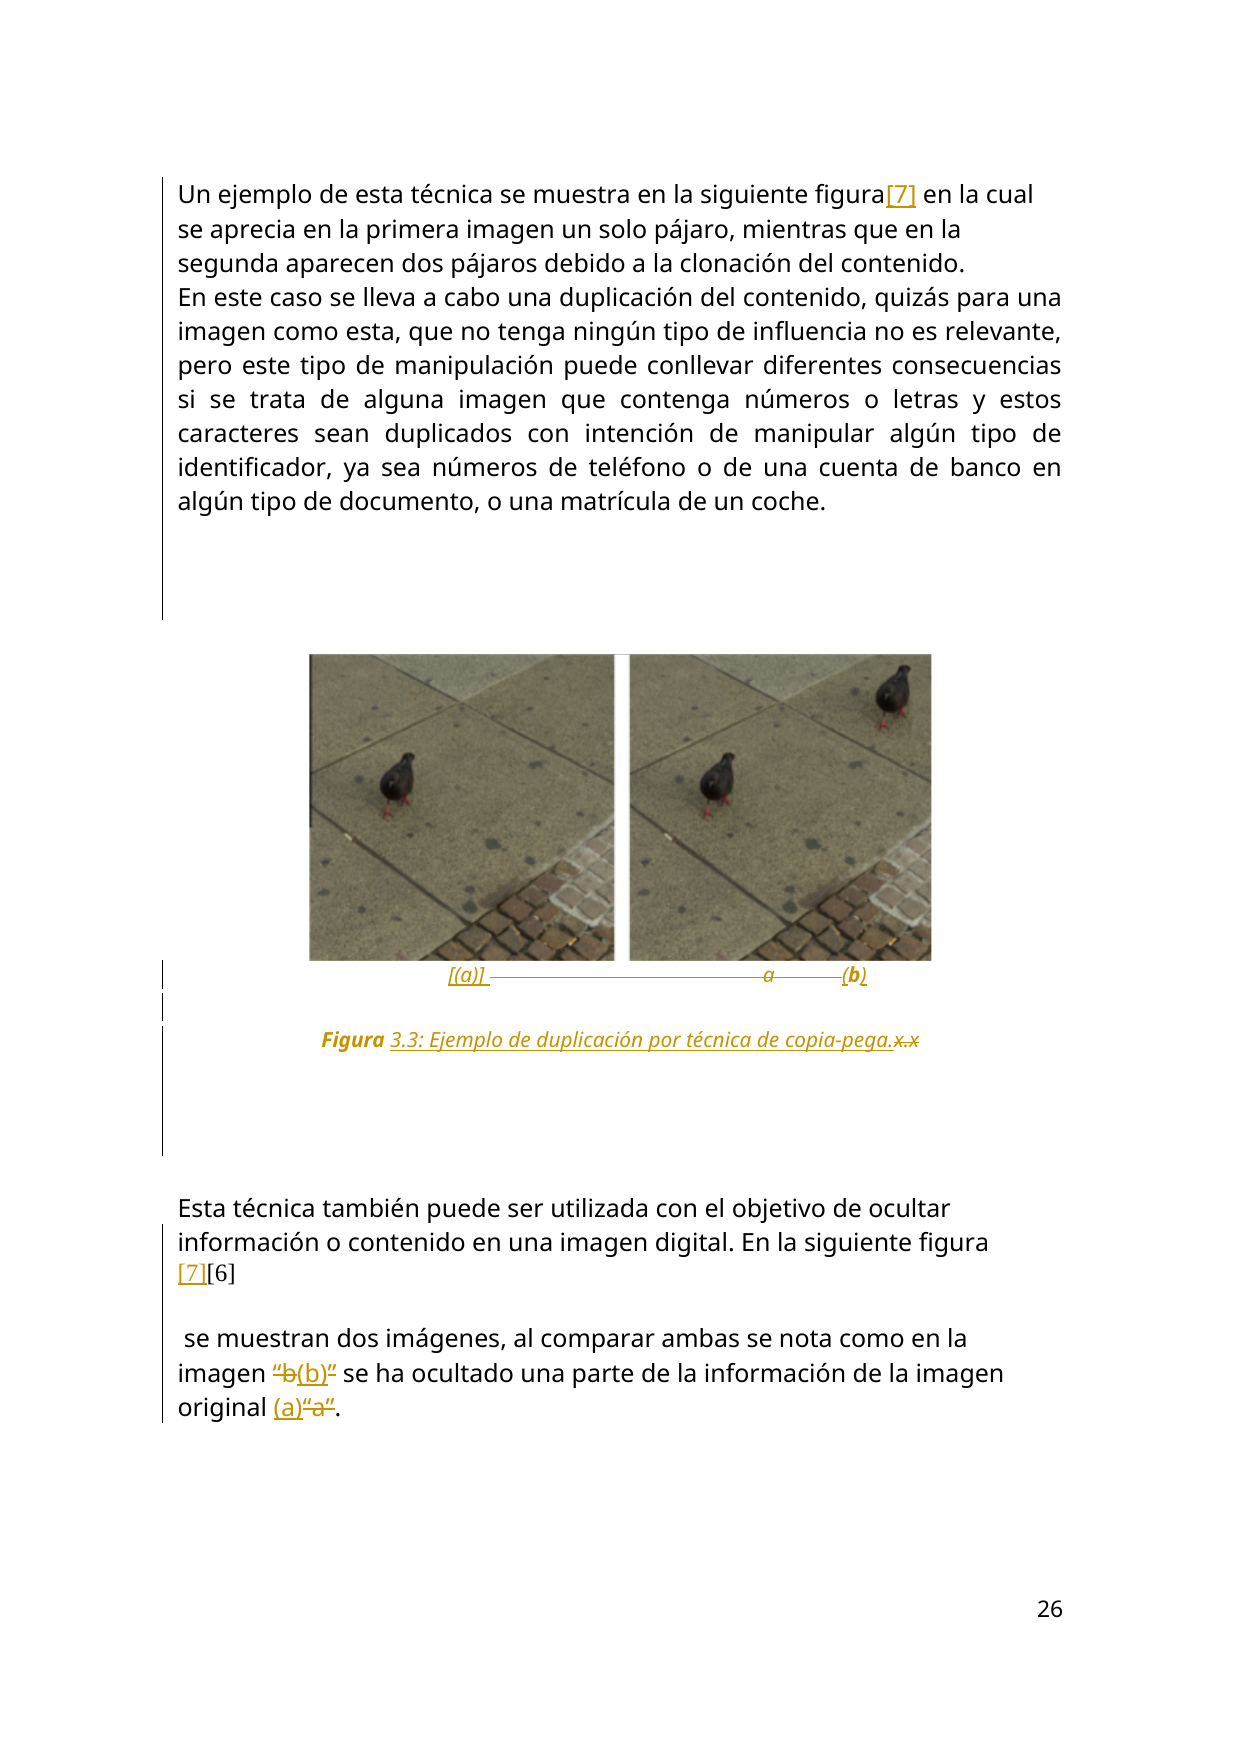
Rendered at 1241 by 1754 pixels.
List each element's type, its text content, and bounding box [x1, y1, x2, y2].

text Figura [177, 1026, 1063, 1054]
text se muestran dos imágenes, al comparar ambas se nota como en la imagen se ha ocultado una parte de la información de la imagen original . [177, 1321, 1063, 1423]
text Un ejemplo de esta técnica se muestra en la siguiente figura en la cual se aprecia en la primera imagen un solo pájaro, mientras que en la segunda aparecen dos pájaros debido a la clonación del contenido. [177, 177, 1063, 279]
text En este caso se lleva a cabo una duplicación del contenido, quizás para una imagen como esta, que no tenga ningún tipo de influencia no es relevante, pero este tipo de manipulación puede conllevar diferentes consecuencias si se trata de alguna imagen que contenga números o letras y estos caracteres sean duplicados con intención de manipular algún tipo de identificador, ya sea números de teléfono o de una cuenta de banco en algún tipo de documento, o una matrícula de un coche. [177, 279, 1063, 518]
text Esta técnica también puede ser utilizada con el objetivo de ocultar información o contenido en una imagen digital. En la siguiente figura [177, 1190, 1063, 1258]
list b [448, 960, 1063, 989]
